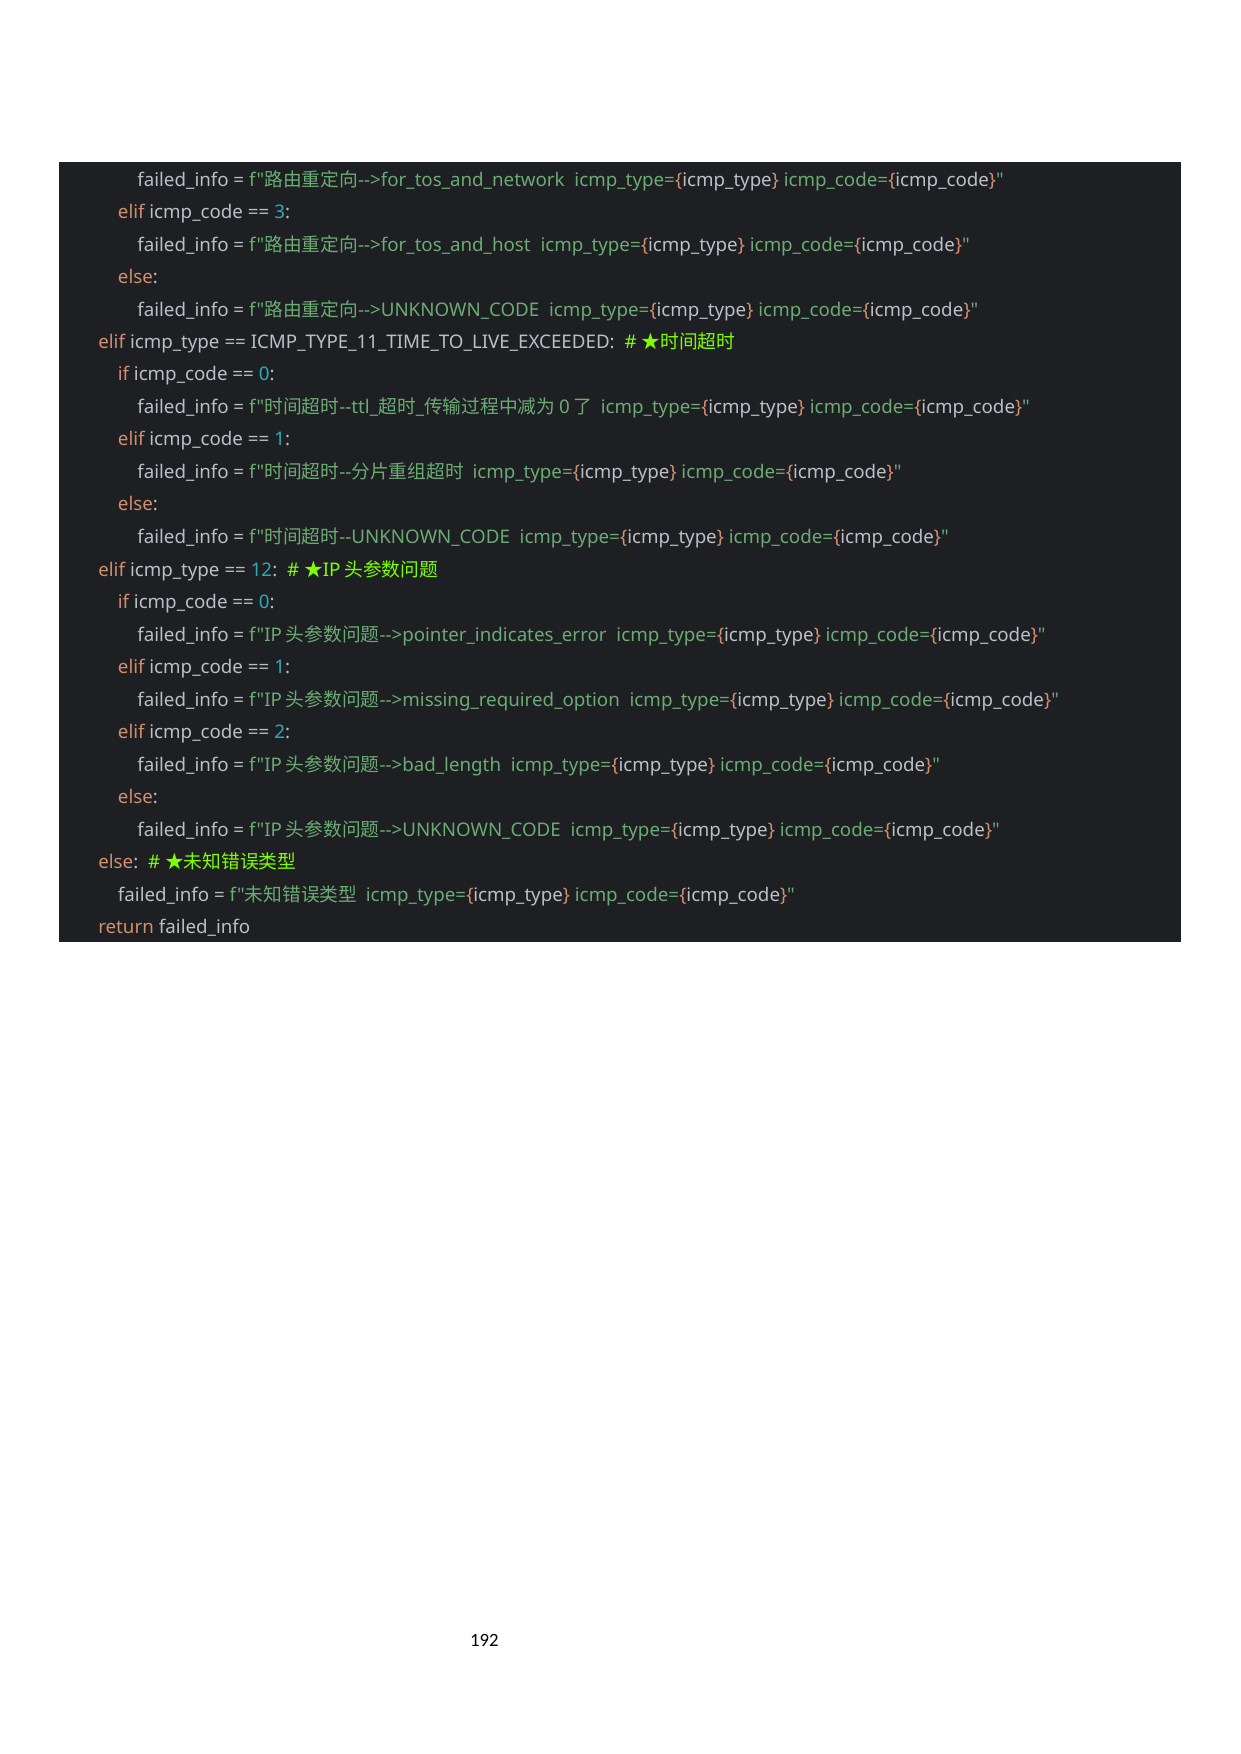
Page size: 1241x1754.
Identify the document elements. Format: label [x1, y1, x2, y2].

text [59, 162, 1181, 942]
